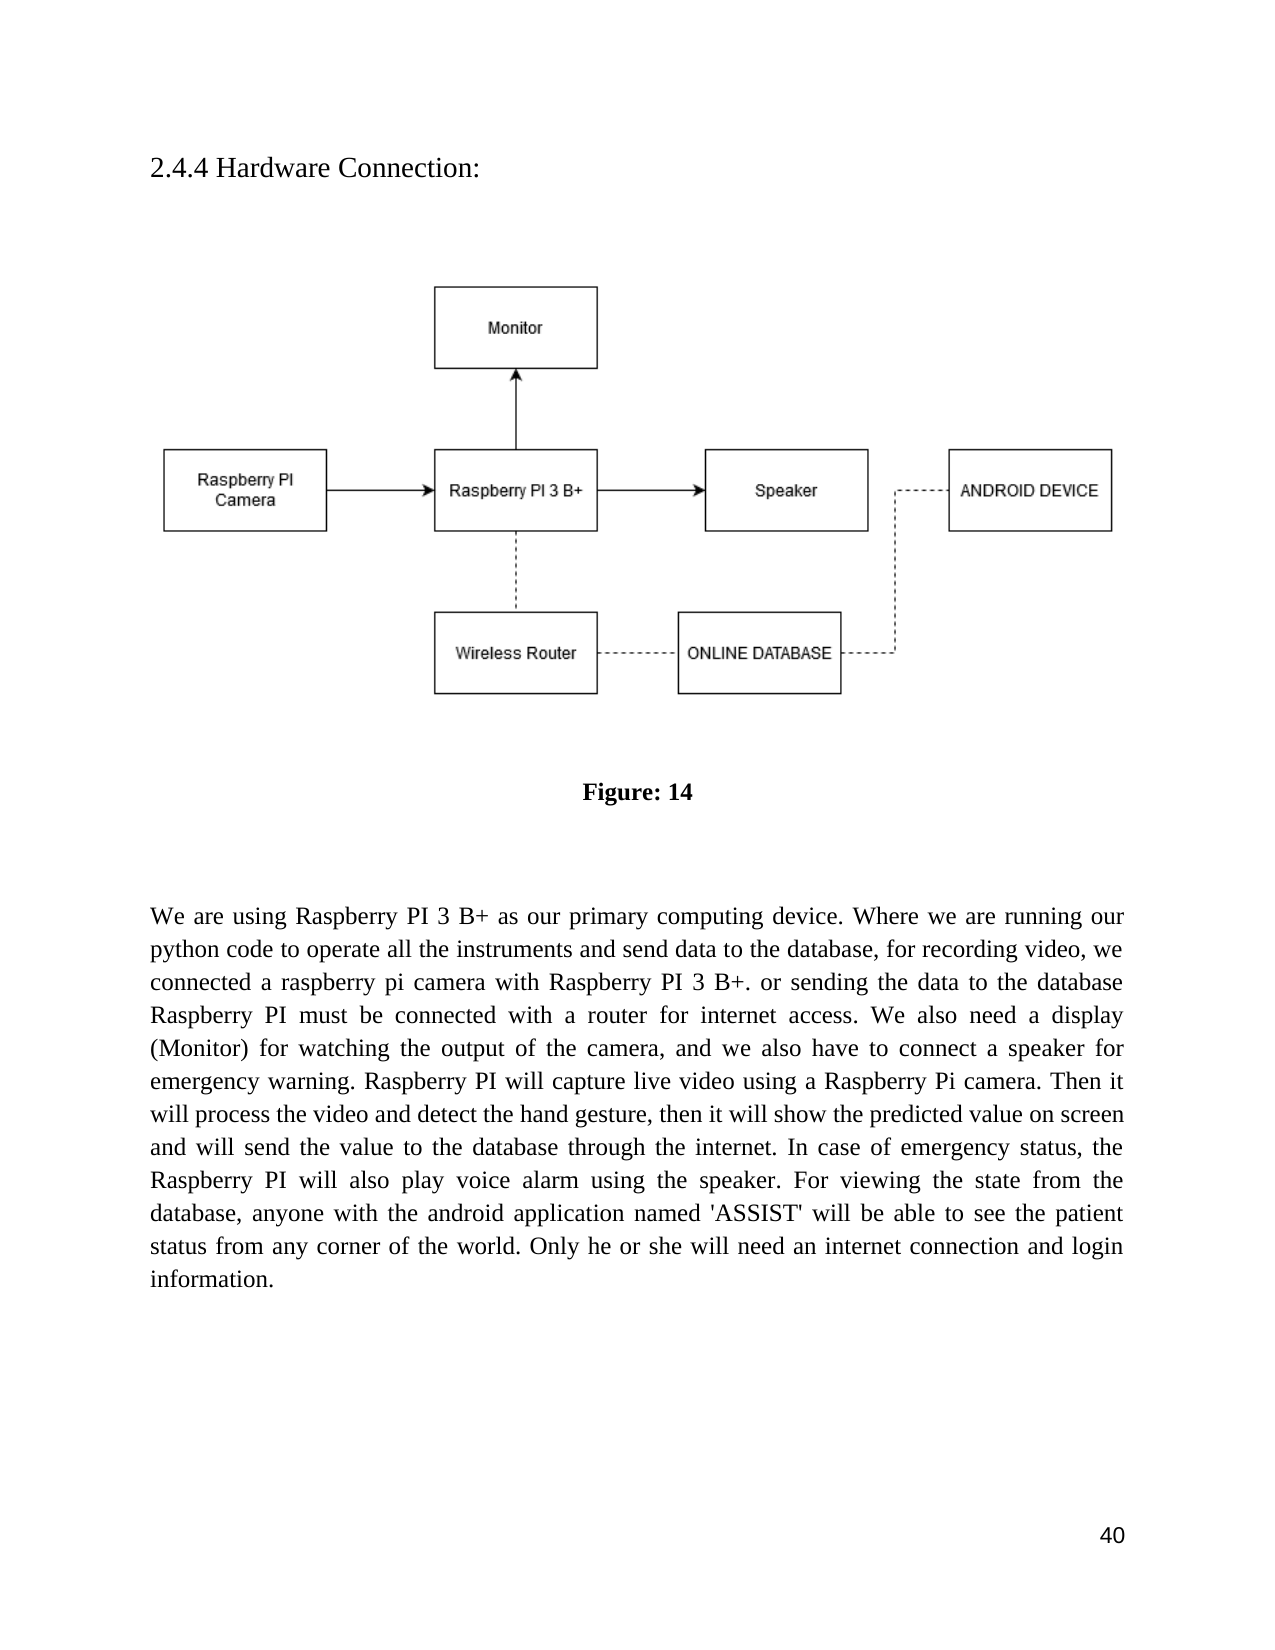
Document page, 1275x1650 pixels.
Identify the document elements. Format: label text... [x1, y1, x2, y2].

subtitle We are using Raspberry PI 3 B+ as our primary computing device. Where we are running our python code to operate all the instruments and send data to the database, for recording video, we connected a raspberry pi camera with Raspberry PI 3 B+. or sending the data to the database Raspberry PI must be connected with a router for internet access. We also need a display (Monitor) for watching the output of the camera, and we also have to connect a speaker for emergency warning. Raspberry PI will capture live video using a Raspberry Pi camera. Then it will process the video and detect the hand gesture, then it will show the predicted value on screen and will send the value to the database through the internet. In case of emergency status, the Raspberry PI will also play voice alarm using the speaker. For viewing the state from the database, anyone with the android application named 'ASSIST' will be able to see the patient status from any corner of the world. Only he or she will need an internet connection and login information. [150, 901, 1125, 1293]
subtitle 2.4.4 Hardware Connection: [150, 150, 1125, 183]
text Figure: 14 [150, 777, 1125, 806]
picture [150, 273, 1125, 708]
